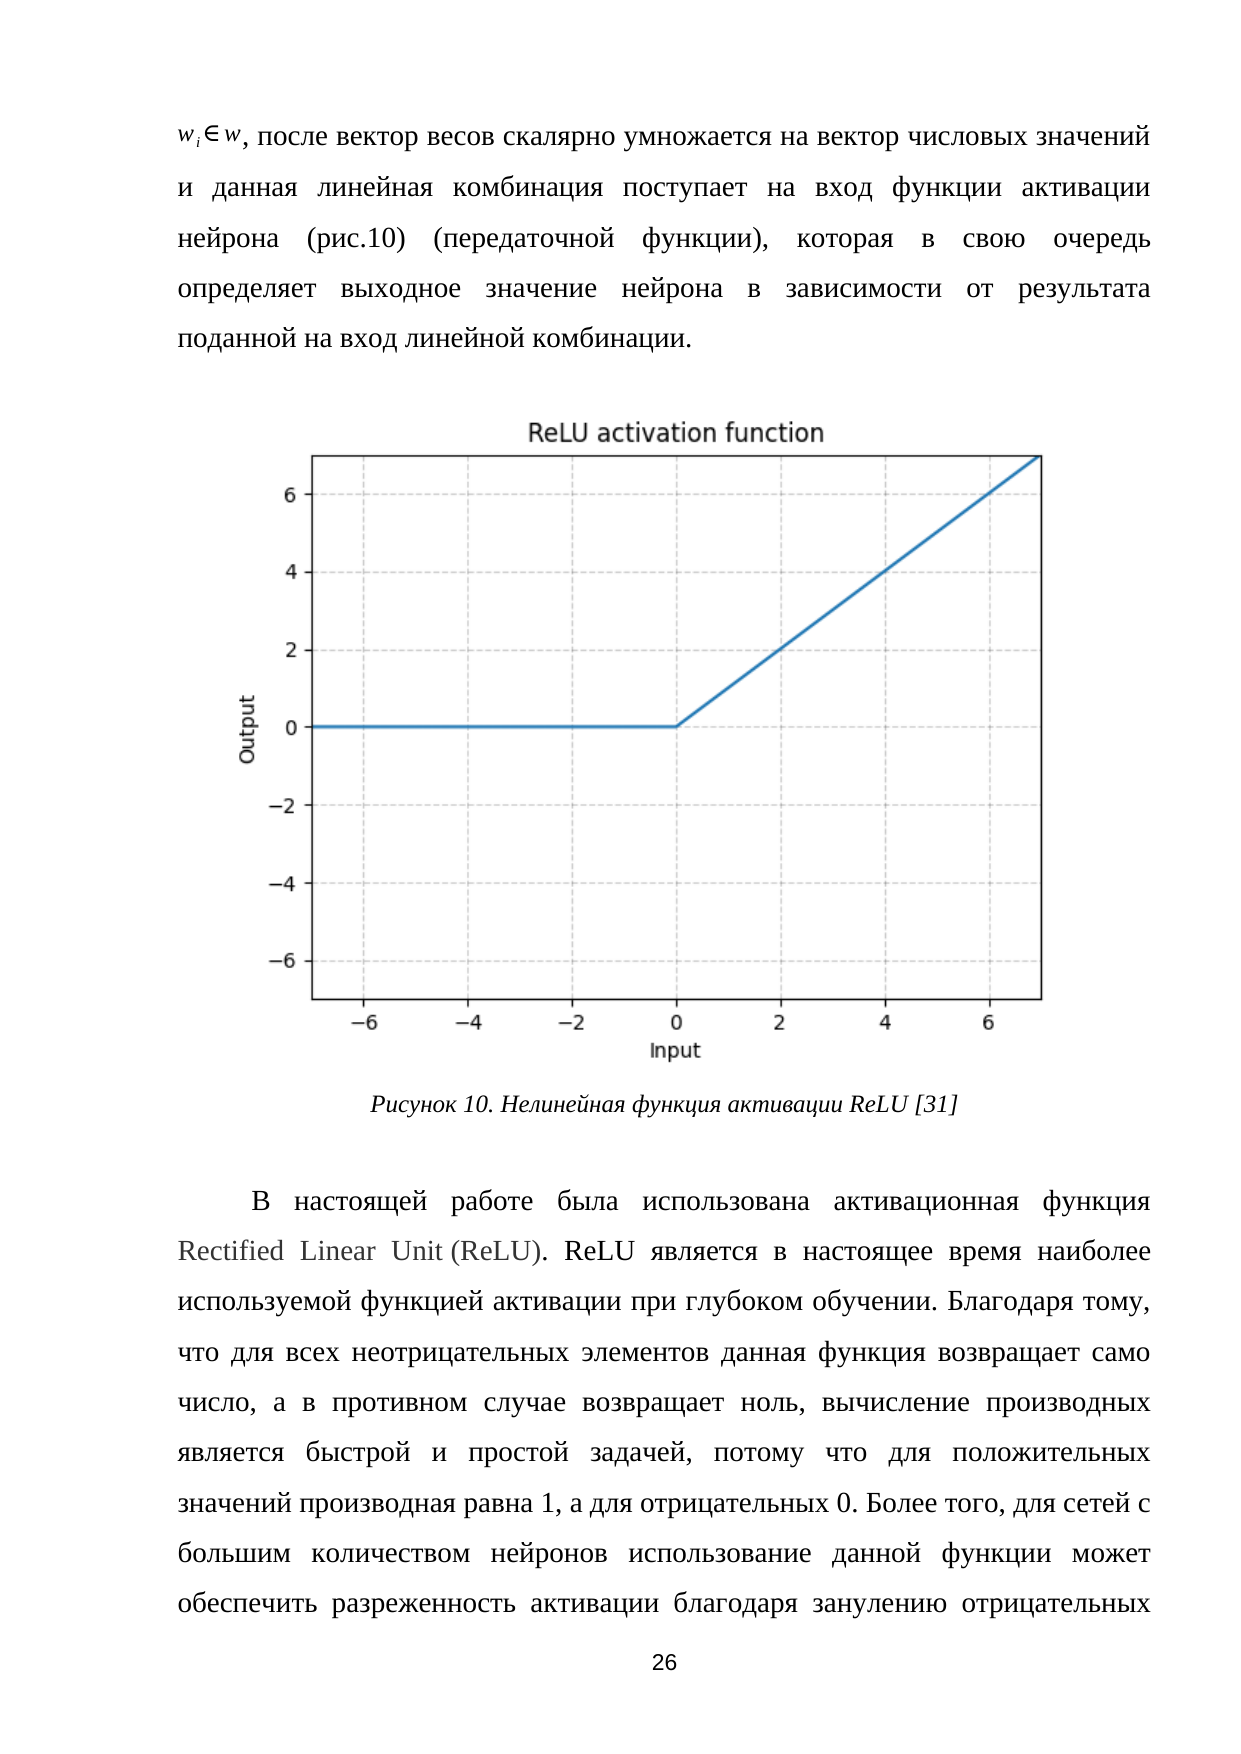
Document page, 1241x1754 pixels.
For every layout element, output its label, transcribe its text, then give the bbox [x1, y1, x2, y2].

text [177, 118, 1152, 354]
text Рисунок 10. Нелинейная функция активации ReLU [31] [177, 1089, 1152, 1118]
picture [194, 370, 1135, 1077]
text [177, 1183, 1152, 1619]
